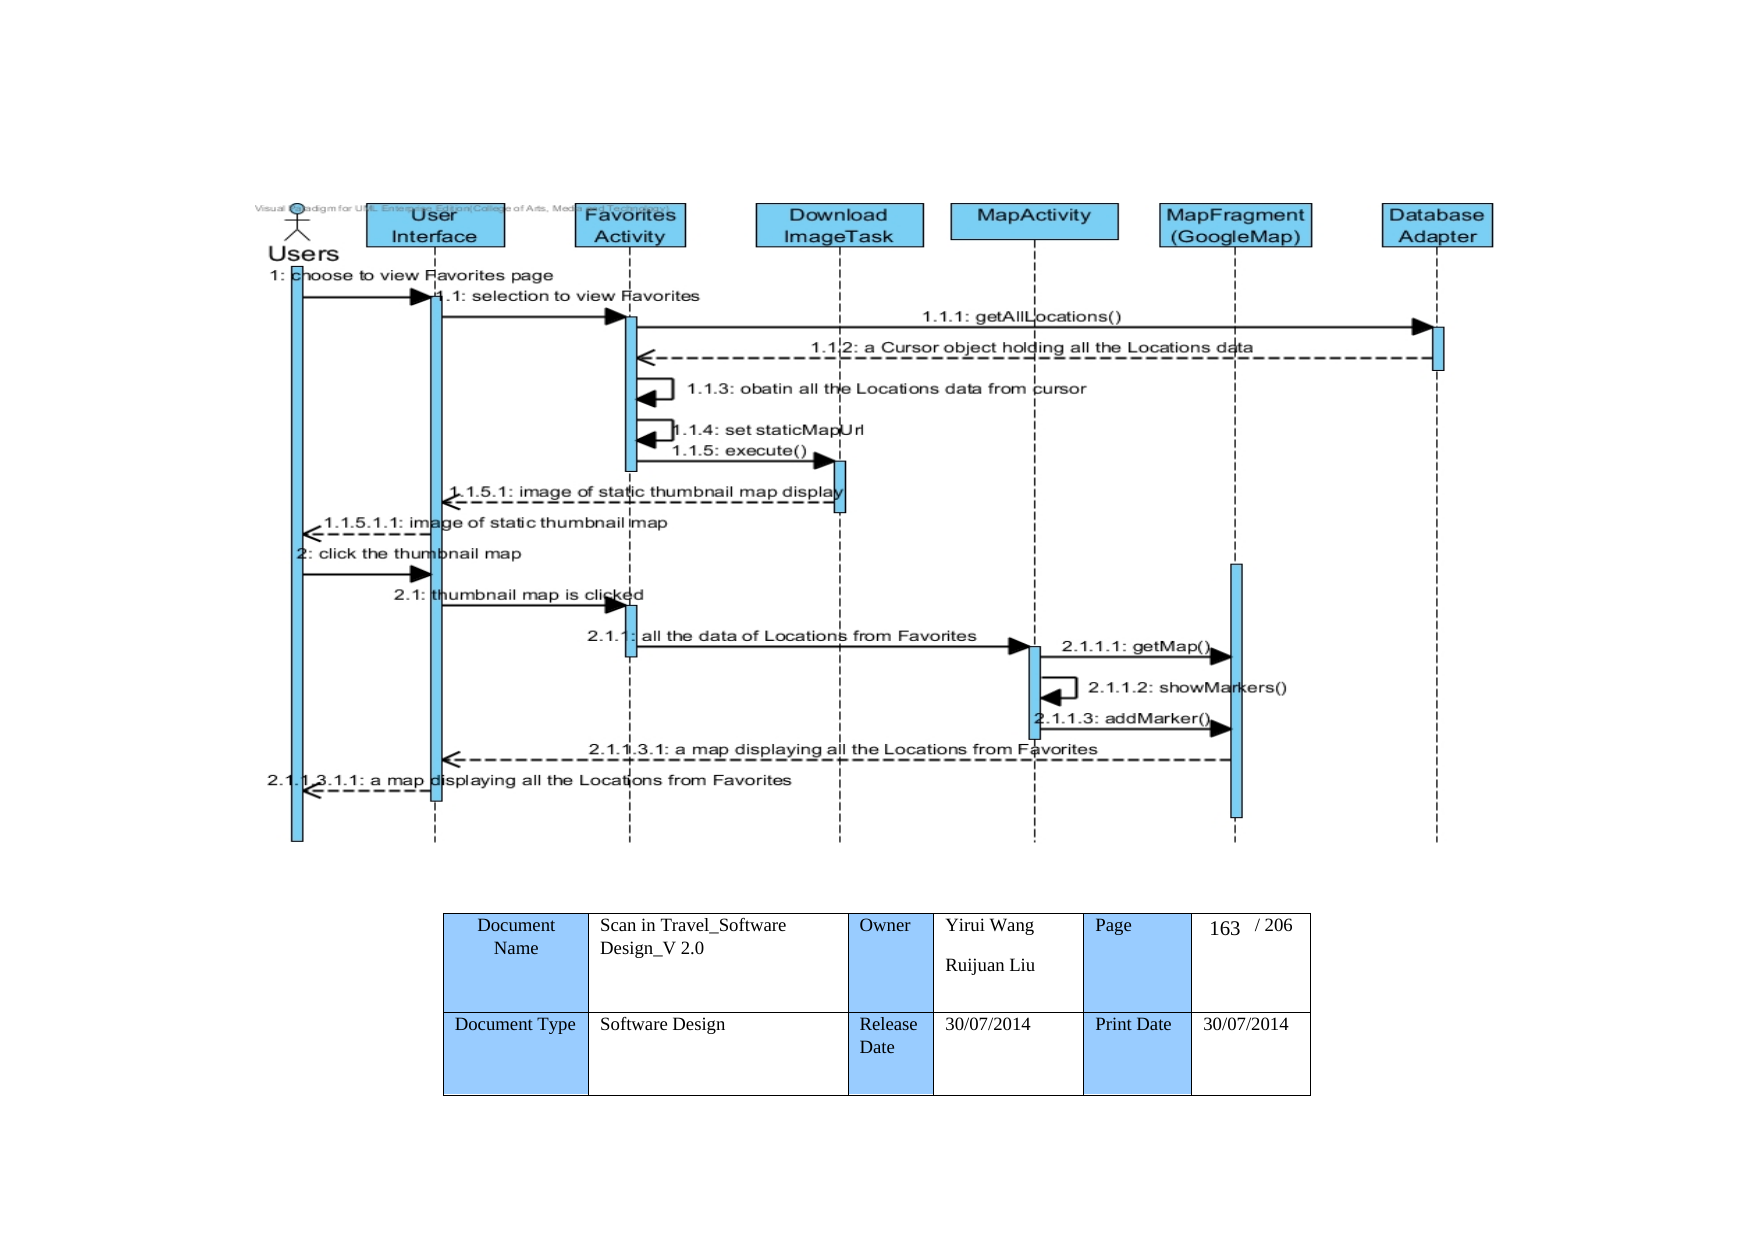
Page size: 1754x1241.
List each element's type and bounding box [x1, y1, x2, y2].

picture [255, 201, 1499, 846]
